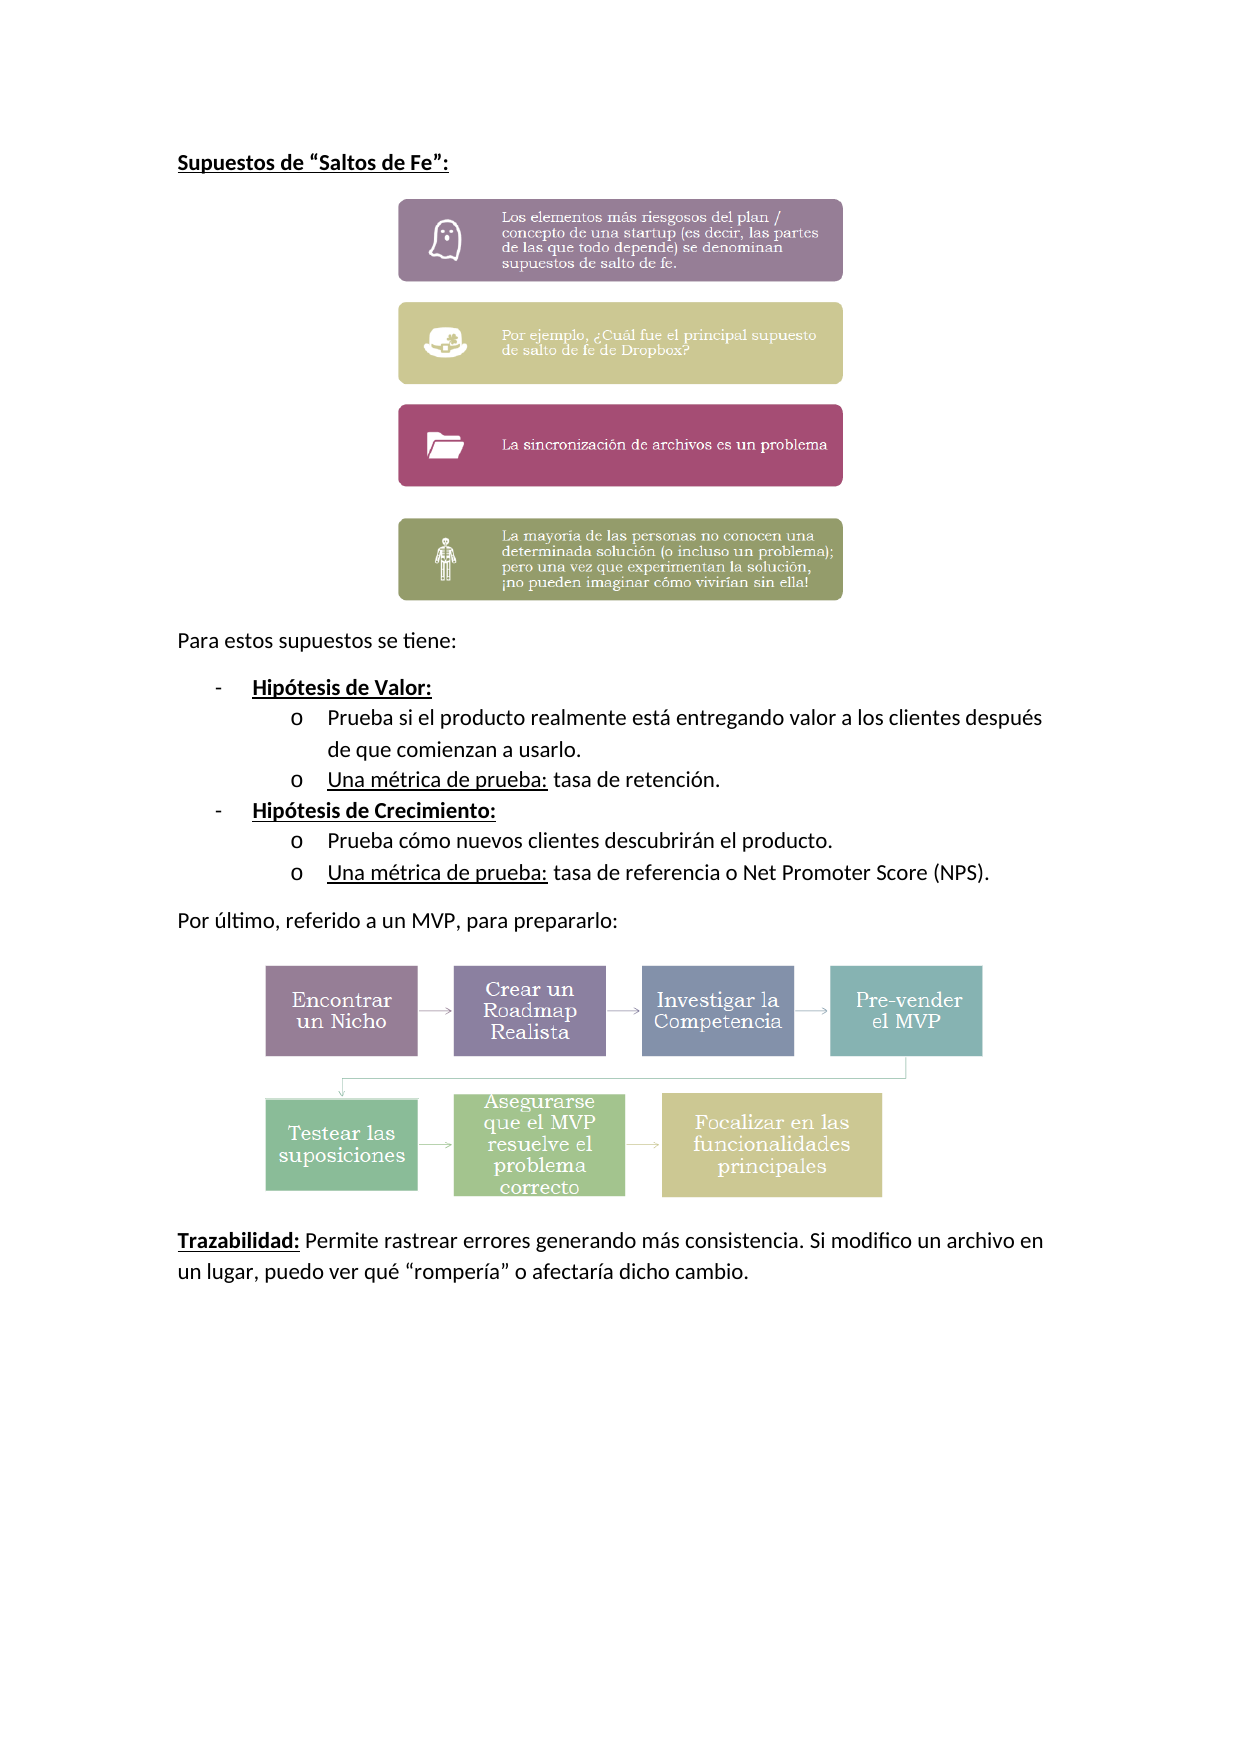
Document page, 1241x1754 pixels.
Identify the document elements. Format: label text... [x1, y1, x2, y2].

list Hipótesis de Valor: [215, 673, 1063, 701]
list Una métrica de prueba: tasa de retención. [290, 765, 1063, 794]
list Una métrica de prueba: tasa de referencia o Net Promoter Score (NPS). [290, 858, 1063, 887]
list Prueba si el producto realmente está entregando valor a los clientes después de que comienzan a usarlo. [290, 703, 1063, 763]
picture [250, 953, 990, 1208]
text Supuestos de “Saltos de Fe”: [177, 148, 1063, 176]
list Prueba cómo nuevos clientes descubrirán el producto. [290, 827, 1063, 856]
picture [389, 194, 851, 608]
text Trazabilidad: Permite rastrear errores generando más consistencia. Si modifico un archivo en un lugar, puedo ver qué “rompería” o afectaría dicho cambio. [177, 1227, 1063, 1285]
text Para estos supuestos se tiene: [177, 626, 1063, 654]
text Por último, referido a un MVP, para prepararlo: [177, 906, 1063, 934]
list Hipótesis de Crecimiento: [215, 796, 1063, 824]
